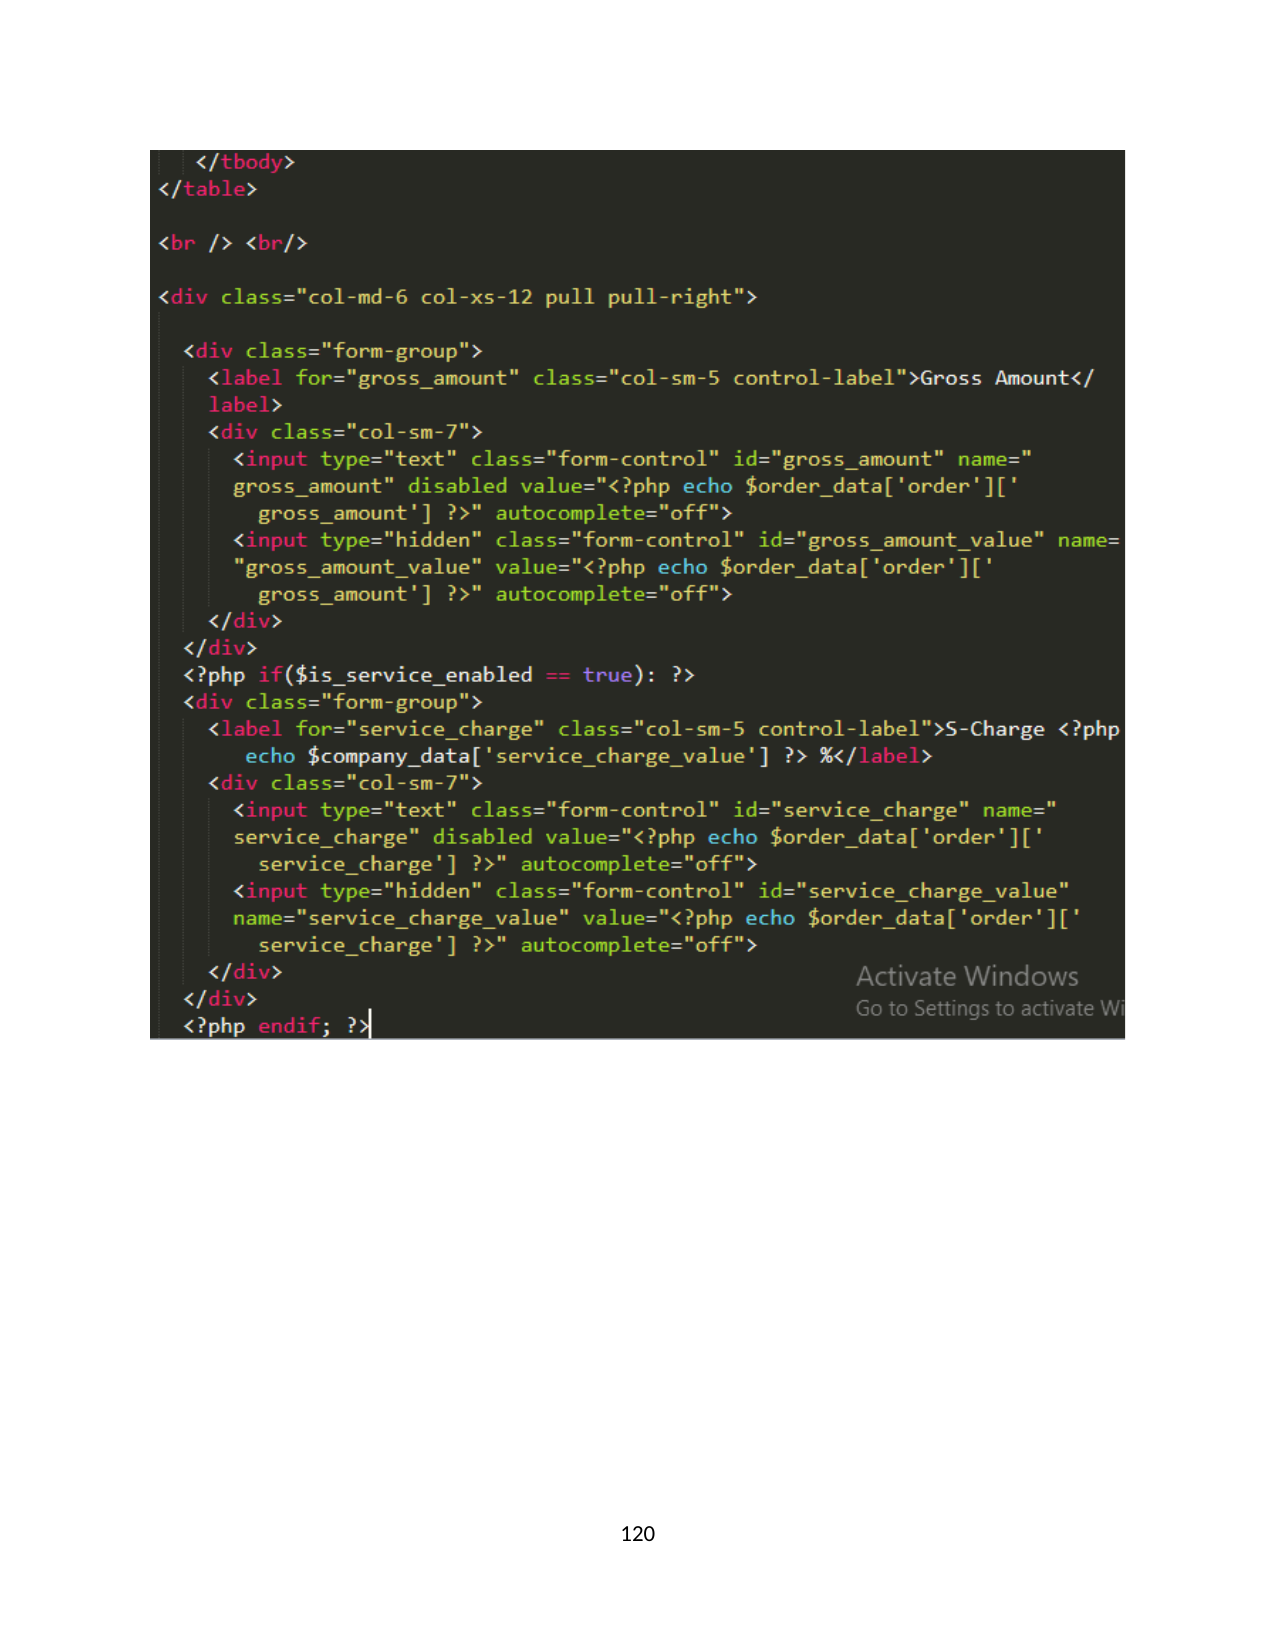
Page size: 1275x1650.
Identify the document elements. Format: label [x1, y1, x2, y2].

picture [150, 150, 1125, 1040]
